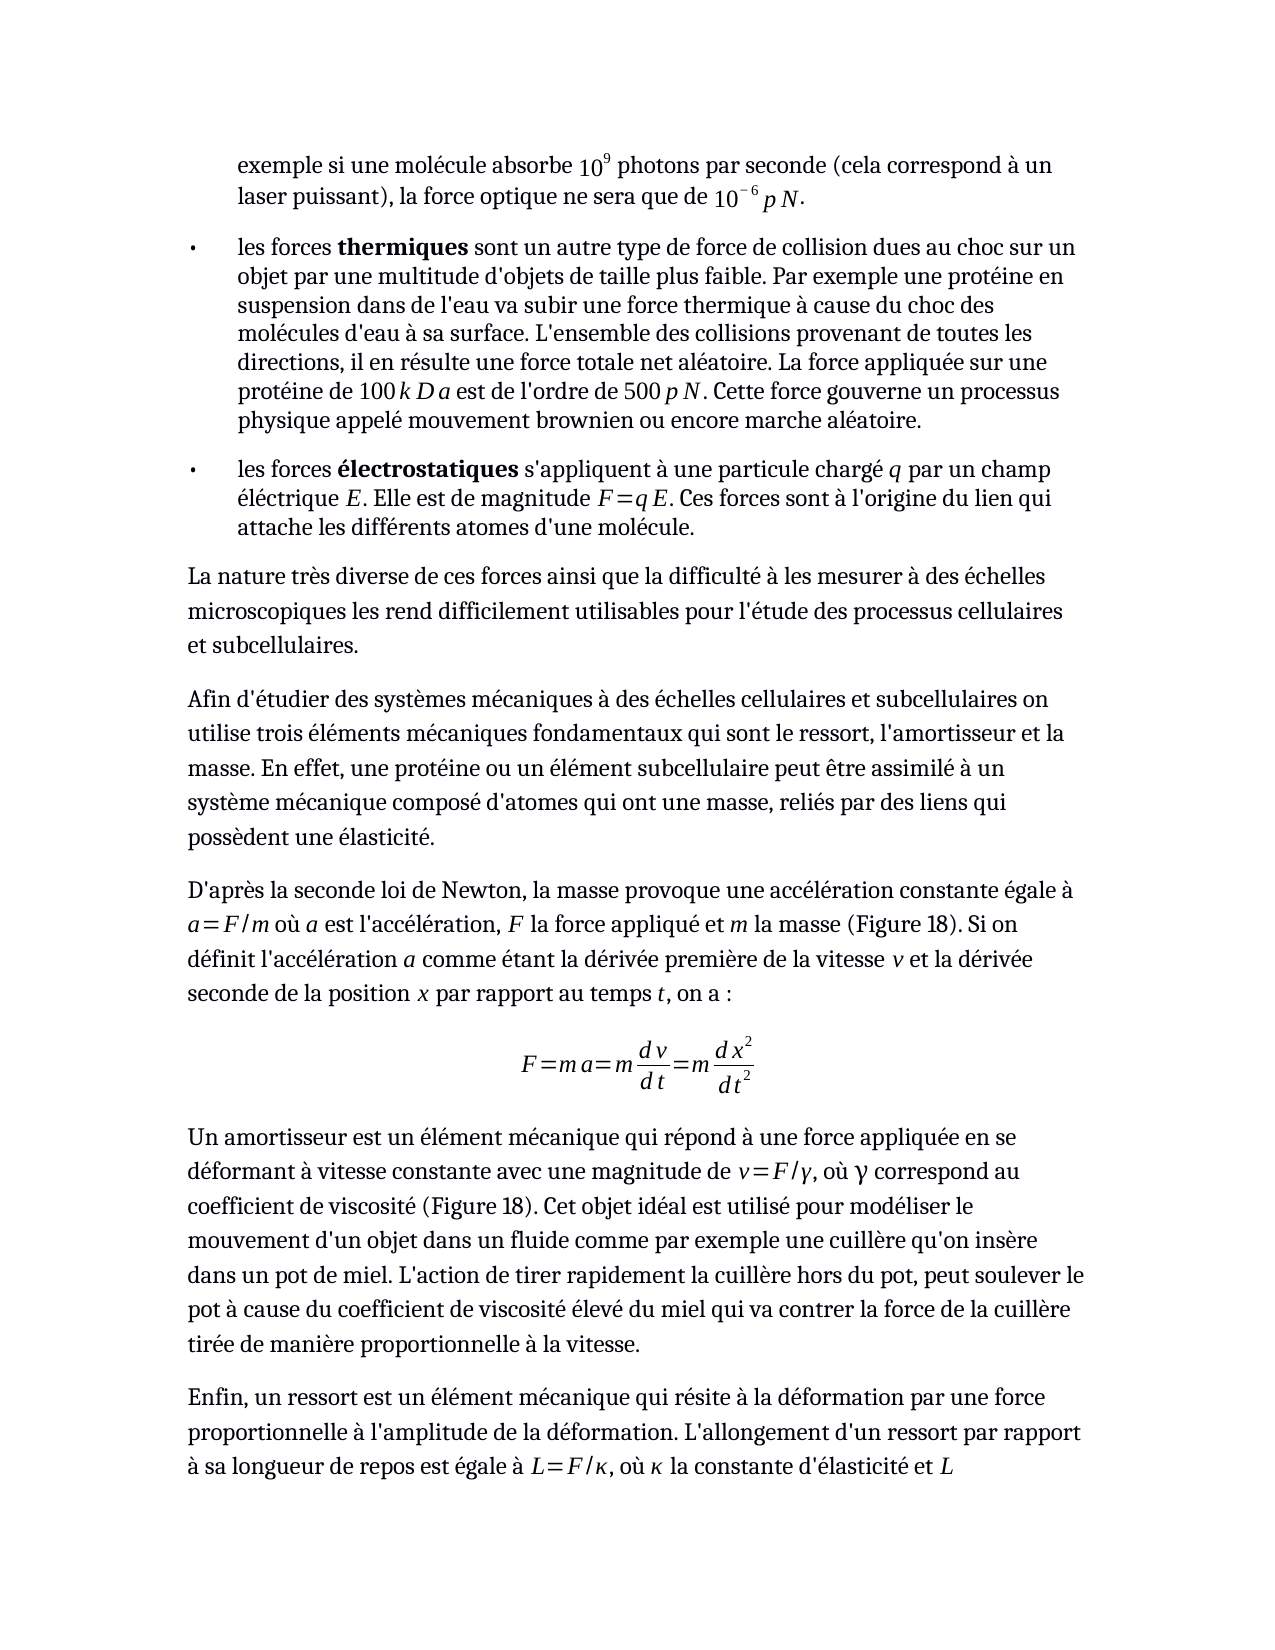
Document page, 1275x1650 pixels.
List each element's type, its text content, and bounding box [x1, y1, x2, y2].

list les forces électrostatiques s'appliquent à une particule chargé par un champ éléctrique . Elle est de magnitude . Ces forces sont à l'origine du lien qui attache les différents atomes d'une molécule. [187, 455, 1087, 541]
text Un amortisseur est un élément mécanique qui répond à une force appliquée en se déformant à vitesse constante avec une magnitude de , où γ correspond au coefficient de viscosité (Figure 18). Cet objet idéal est utilisé pour modéliser le mouvement d'un objet dans un fluide comme par exemple une cuillère qu'on insère dans un pot de miel. L'action de tirer rapidement la cuillère hors du pot, peut soulever le pot à cause du coefficient de viscosité élevé du miel qui va contrer la force de la cuillère tirée de manière proportionnelle à la vitesse. [187, 1123, 1087, 1358]
list les forces thermiques sont un autre type de force de collision dues au choc sur un objet par une multitude d'objets de taille plus faible. Par exemple une protéine en suspension dans de l'eau va subir une force thermique à cause du choc des molécules d'eau à sa surface. L'ensemble des collisions provenant de toutes les directions, il en résulte une force totale net aléatoire. La force appliquée sur une protéine de est de l'ordre de . Cette force gouverne un processus physique appelé mouvement brownien ou encore marche aléatoire. [187, 233, 1087, 434]
text Afin d'étudier des systèmes mécaniques à des échelles cellulaires et subcellulaires on utilise trois éléments mécaniques fondamentaux qui sont le ressort, l'amortisseur et la masse. En effet, une protéine ou un élément subcellulaire peut être assimilé à un système mécanique composé d'atomes qui ont une masse, reliés par des liens qui possèdent une élasticité. [187, 684, 1087, 851]
text La nature très diverse de ces forces ainsi que la difficulté à les mesurer à des échelles microscopiques les rend difficilement utilisables pour l'étude des processus cellulaires et subcellulaires. [187, 562, 1087, 660]
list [187, 150, 1087, 212]
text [187, 1383, 1087, 1481]
text D'après la seconde loi de Newton, la masse provoque une accélération constante égale à où est l'accélération, la force appliqué et la masse (Figure 18). Si on définit l'accélération comme étant la dérivée première de la vitesse et la dérivée seconde de la position par rapport au temps , on a : [187, 876, 1087, 1008]
